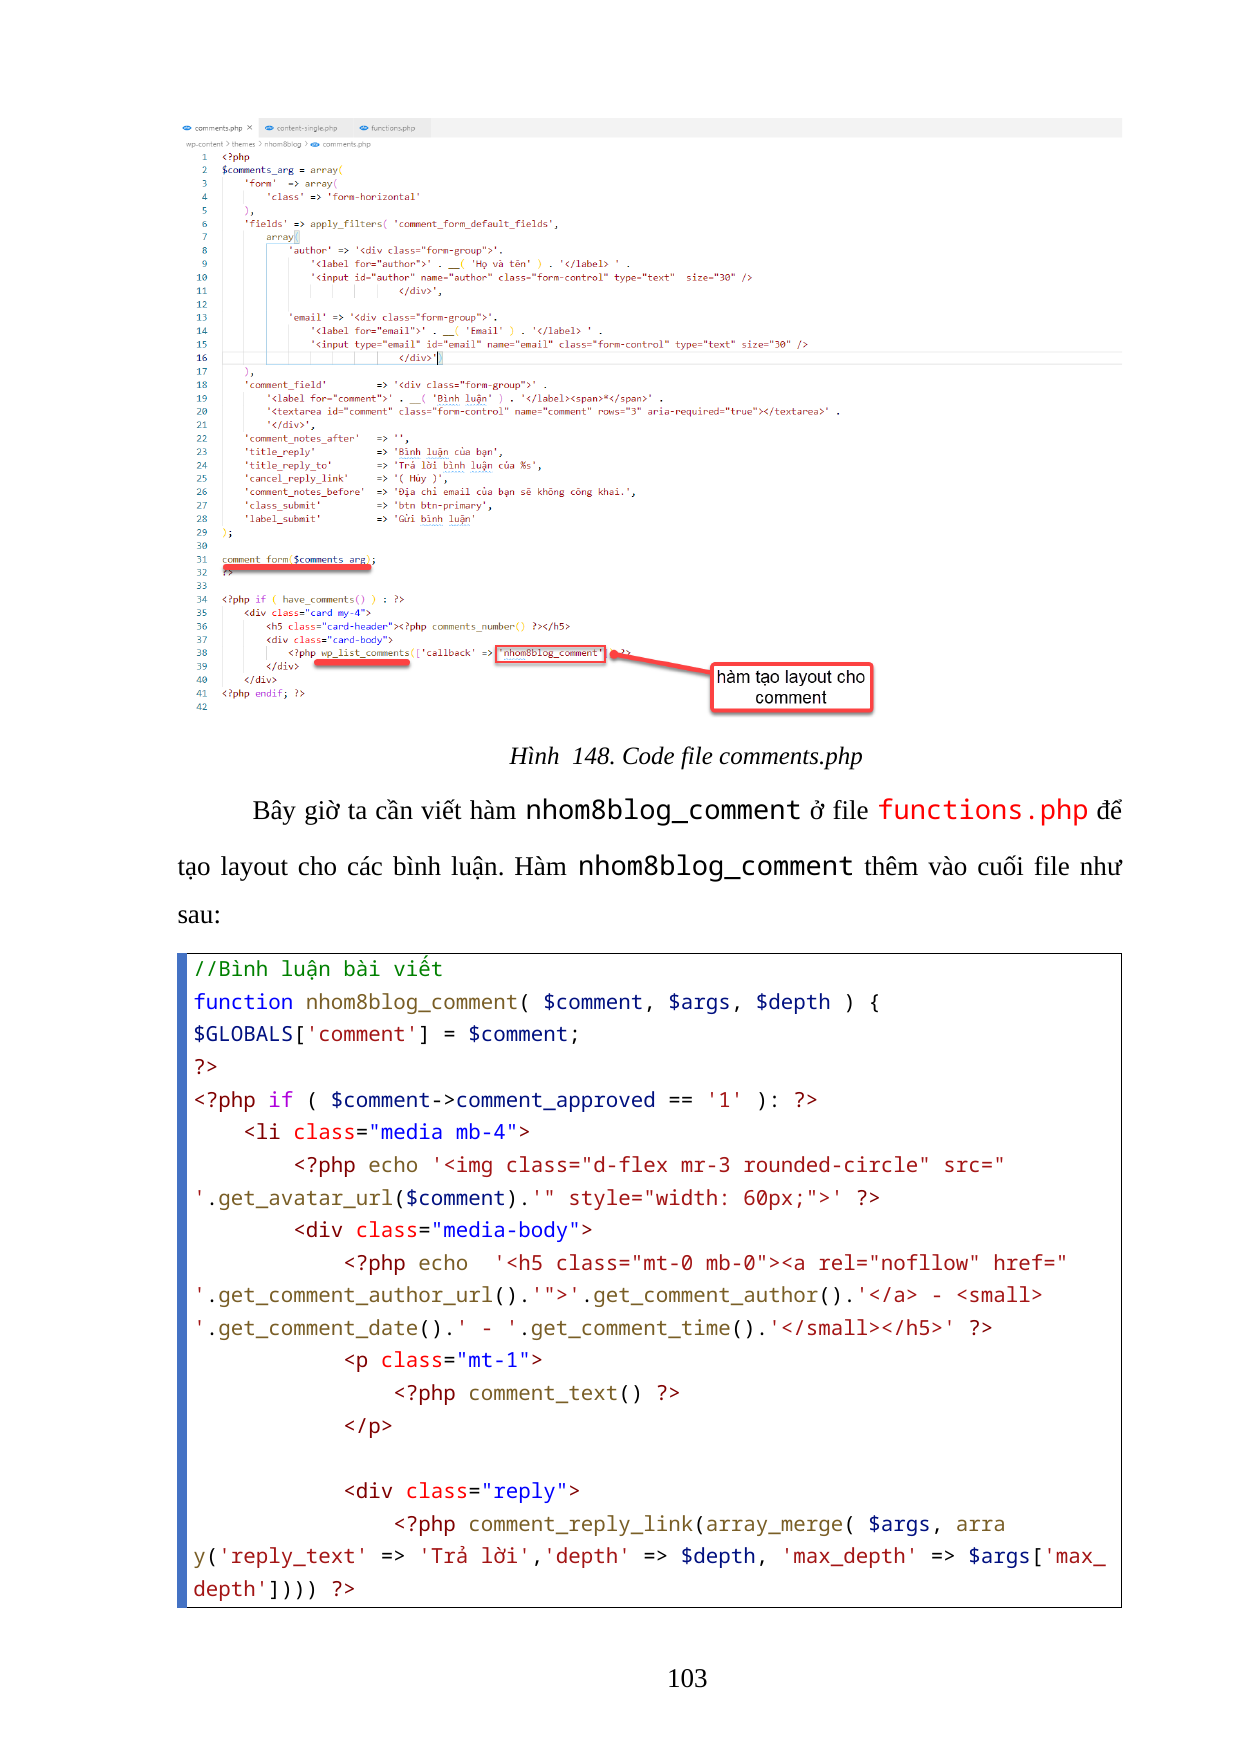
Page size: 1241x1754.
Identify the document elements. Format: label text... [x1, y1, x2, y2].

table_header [187, 954, 1121, 1607]
picture [177, 118, 1123, 718]
text Hình 148. Code file comments.php [177, 741, 1122, 770]
text Bây giờ ta cần viết hàm nhom8blog_comment ở file functions.php để tạo layout cho các bình luận. Hàm nhom8blog_comment thêm vào cuối file như sau: [177, 791, 1122, 929]
